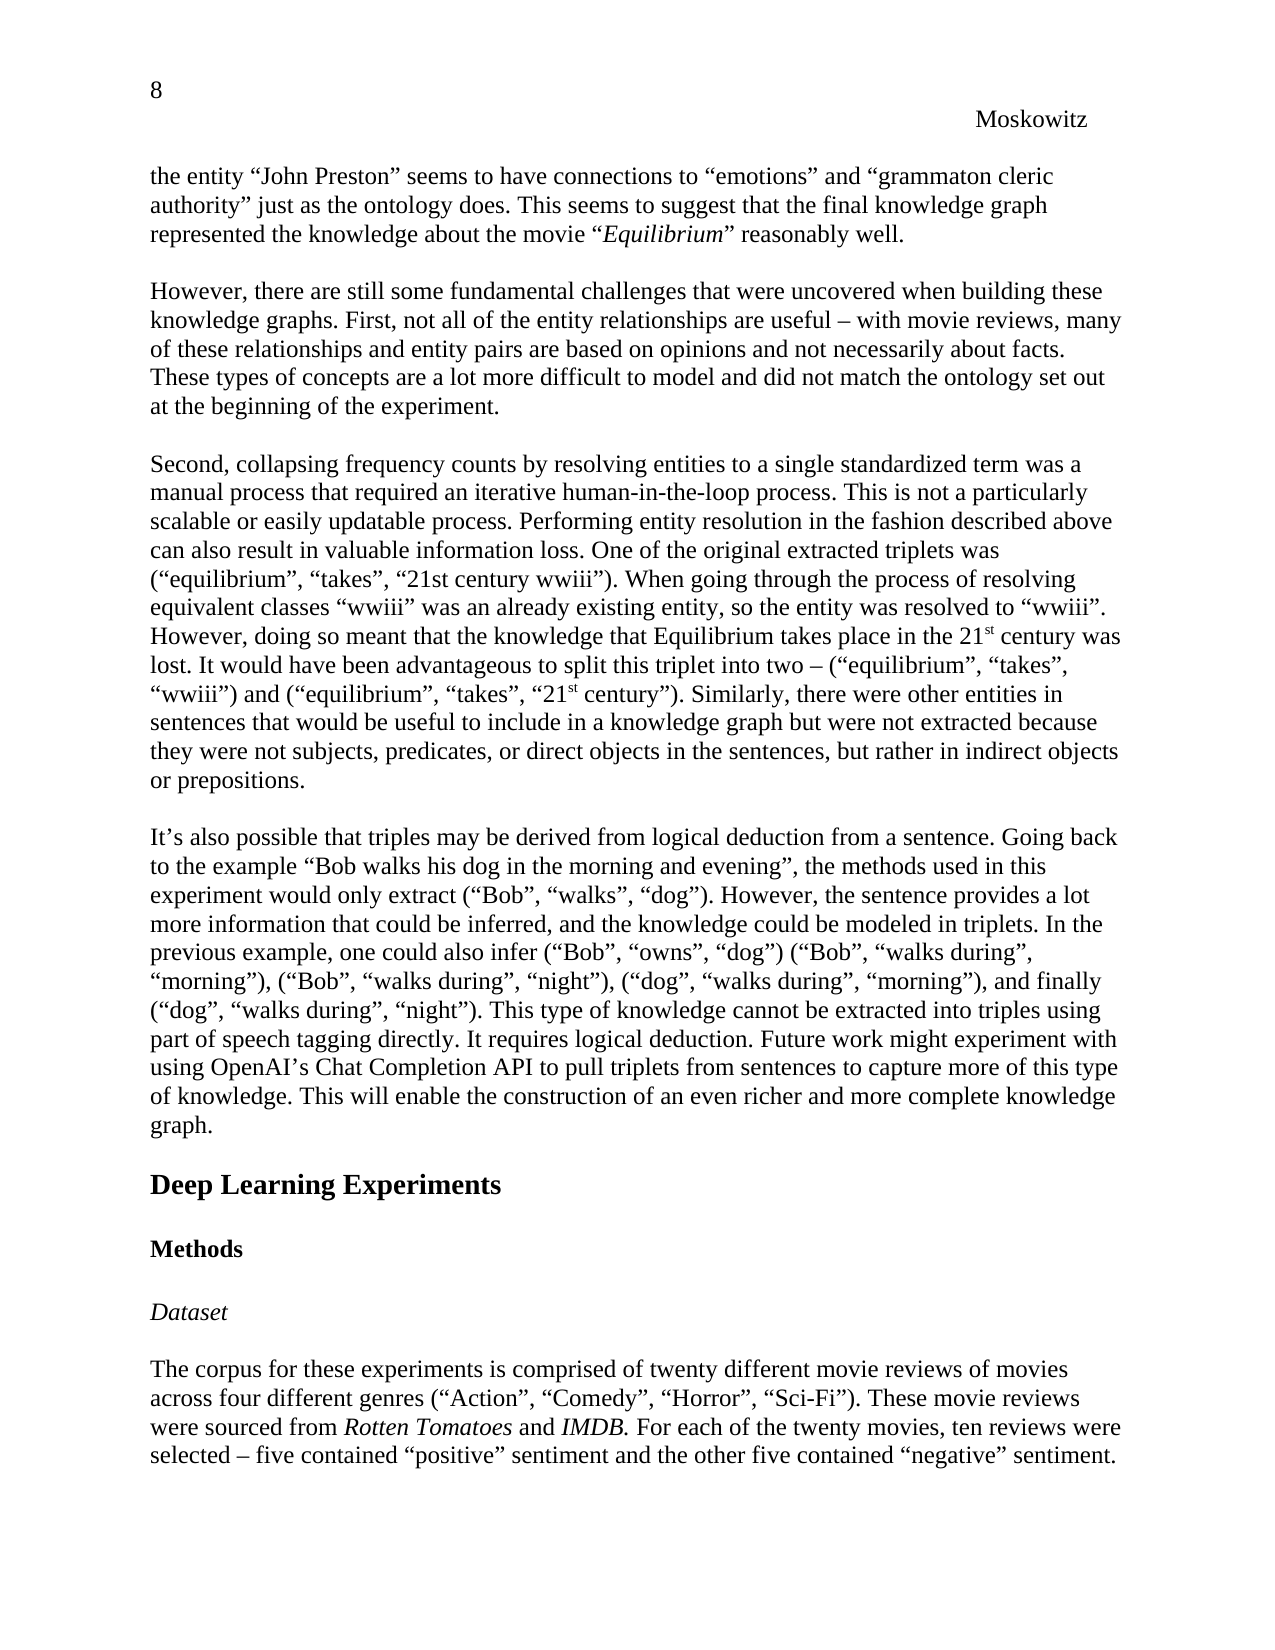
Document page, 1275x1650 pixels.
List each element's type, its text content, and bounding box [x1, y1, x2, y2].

text Methods [150, 1234, 1125, 1263]
text However, there are still some fundamental challenges that were uncovered when building these knowledge graphs. First, not all of the entity relationships are useful – with movie reviews, many of these relationships and entity pairs are based on opinions and not necessarily about facts. These types of concepts are a lot more difficult to model and did not match the ontology set out at the beginning of the experiment. [150, 276, 1125, 420]
text It’s also possible that triples may be derived from logical deduction from a sentence. Going back to the example “Bob walks his dog in the morning and evening”, the methods used in this experiment would only extract (“Bob”, “walks”, “dog”). However, the sentence provides a lot more information that could be inferred, and the knowledge could be modeled in triplets. In the previous example, one could also infer (“Bob”, “owns”, “dog”) (“Bob”, “walks during”, “morning”), (“Bob”, “walks during”, “night”), (“dog”, “walks during”, “morning”), and finally (“dog”, “walks during”, “night”). This type of knowledge cannot be extracted into triples using part of speech tagging directly. It requires logical deduction. Future work might experiment with using OpenAI’s Chat Completion API to pull triplets from sentences to capture more of this type of knowledge. This will enable the construction of an even richer and more complete knowledge graph. [150, 822, 1125, 1139]
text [150, 161, 1125, 247]
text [150, 1354, 1125, 1469]
text Dataset [150, 1297, 1125, 1326]
text Second, collapsing frequency counts by resolving entities to a single standardized term was a manual process that required an iterative human-in-the-loop process. This is not a particularly scalable or easily updatable process. Performing entity resolution in the fashion described above can also result in valuable information loss. One of the original extracted triplets was (“equilibrium”, “takes”, “21st century wwiii”). When going through the process of resolving equivalent classes “wwiii” was an already existing entity, so the entity was resolved to “wwiii”. However, doing so meant that the knowledge that Equilibrium takes place in the 21st century was lost. It would have been advantageous to split this triplet into two – (“equilibrium”, “takes”, “wwiii”) and (“equilibrium”, “takes”, “21st century”). Similarly, there were other entities in sentences that would be useful to include in a knowledge graph but were not extracted because they were not subjects, predicates, or direct objects in the sentences, but rather in indirect objects or prepositions. [150, 449, 1125, 794]
text Deep Learning Experiments [150, 1167, 1125, 1201]
